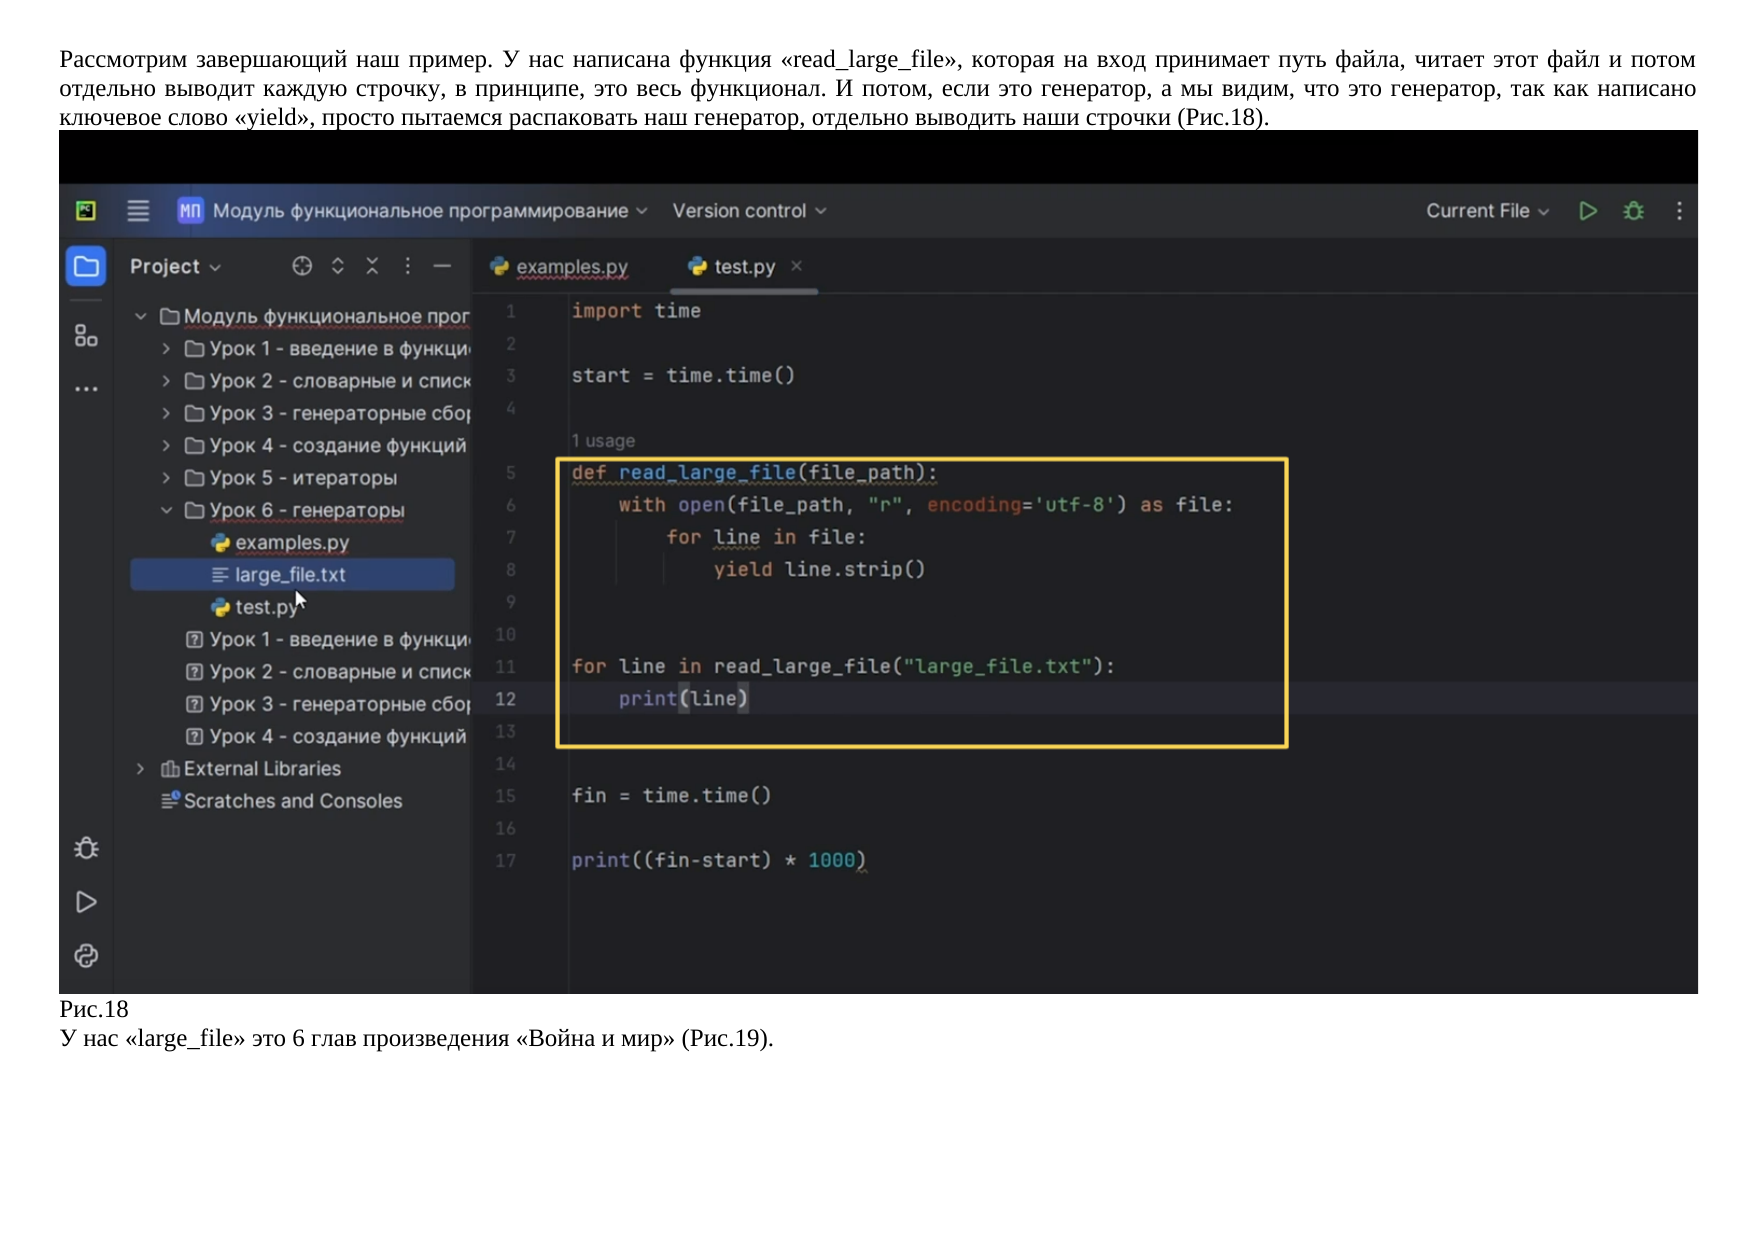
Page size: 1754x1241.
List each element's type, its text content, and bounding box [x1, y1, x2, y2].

picture [59, 130, 1699, 994]
text У нас «large_file» это 6 глав произведения «Война и мир» (Рис.19). [59, 1023, 1698, 1051]
text Рис.18 [59, 994, 1698, 1023]
text Рассмотрим завершающий наш пример. У нас написана функция «read_large_file», которая на вход принимает путь файла, читает этот файл и потом отдельно выводит каждую строчку, в принципе, это весь функционал. И потом, если это генератор, а мы видим, что это генератор, так как написано ключевое слово «yield», просто пытаемся распаковать наш генератор, отдельно выводить наши строчки (Рис.18). [59, 44, 1698, 130]
